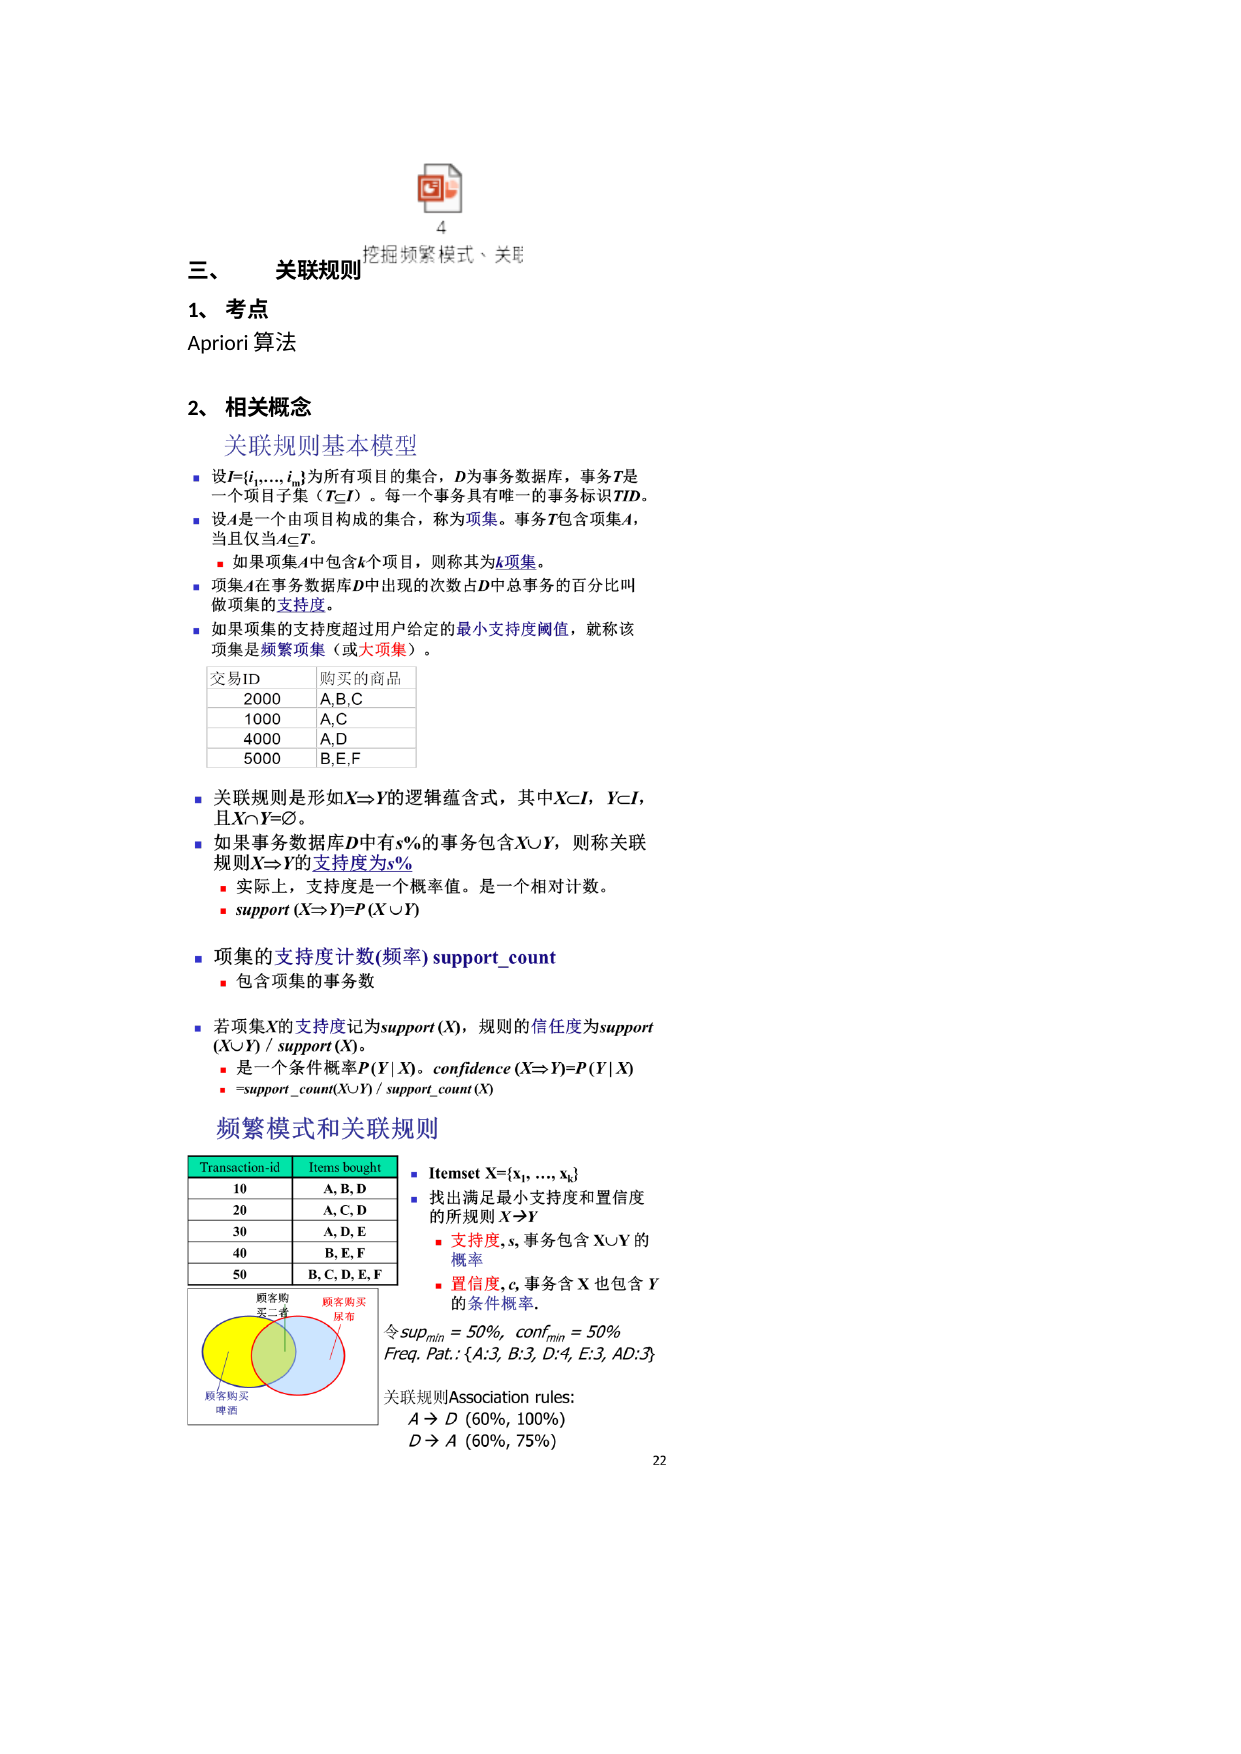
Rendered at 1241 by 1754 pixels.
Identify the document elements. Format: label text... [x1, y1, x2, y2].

text Apriori算法 [187, 324, 1053, 357]
picture [187, 422, 666, 768]
picture [187, 779, 674, 1475]
list 相关概念 [187, 389, 1053, 422]
list 关联规则 [187, 162, 1053, 292]
list 考点 [187, 292, 1053, 324]
